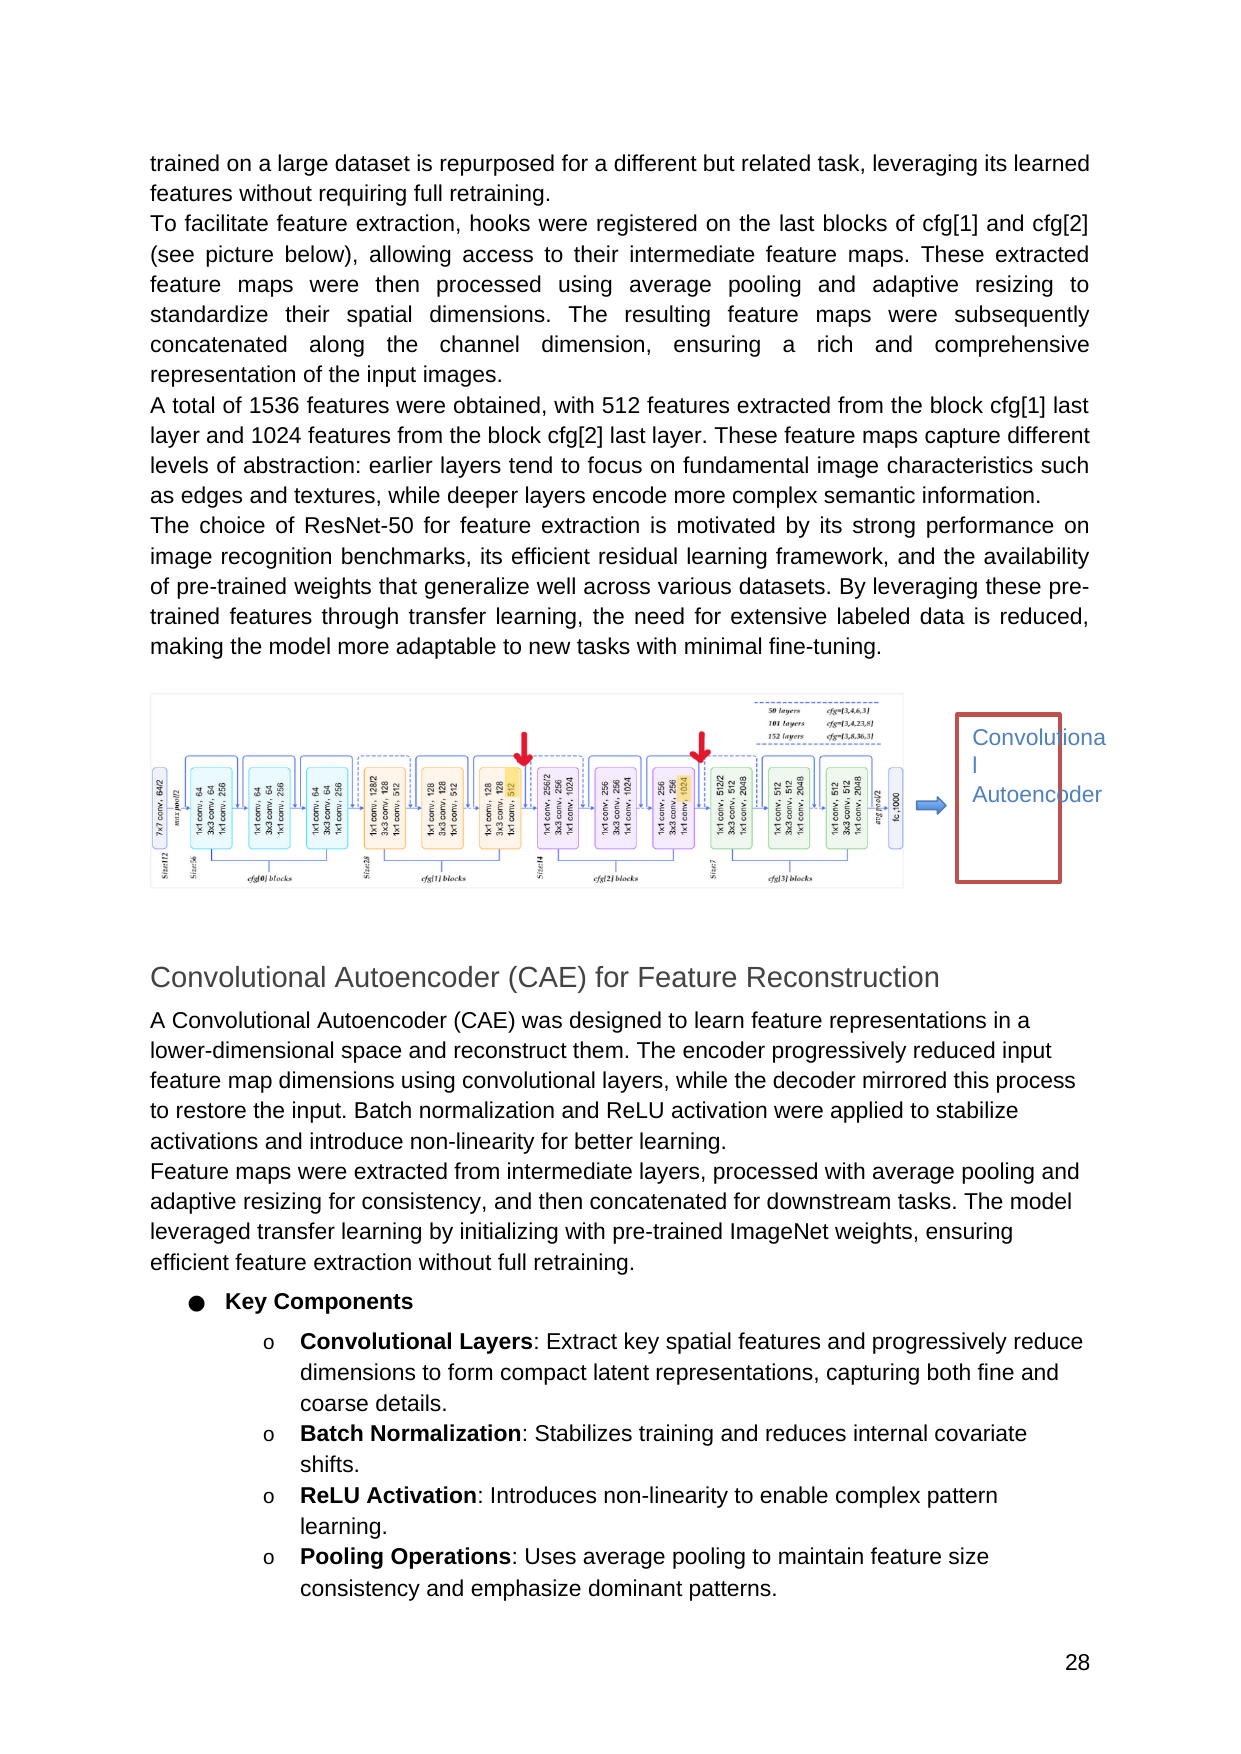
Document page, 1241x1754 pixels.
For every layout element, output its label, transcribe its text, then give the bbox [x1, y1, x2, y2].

text A Convolutional Autoencoder (CAE) was designed to learn feature representations in a lower-dimensional space and reconstruct them. The encoder progressively reduced input feature map dimensions using convolutional layers, while the decoder mirrored this process to restore the input. Batch normalization and ReLU activation were applied to stabilize activations and introduce non-linearity for better learning. [150, 1007, 1090, 1154]
text To facilitate feature extraction, hooks were registered on the last blocks of cfg[1] and cfg[2] (see picture below), allowing access to their intermediate feature maps. These extracted feature maps were then processed using average pooling and adaptive resizing to standardize their spatial dimensions. The resulting feature maps were subsequently concatenated along the channel dimension, ensuring a rich and comprehensive representation of the input images. [150, 210, 1090, 388]
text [150, 150, 1090, 207]
subtitle Convolutional Autoencoder (CAE) for Feature Reconstruction [150, 960, 1090, 993]
list Convolutional Layers: Extract key spatial features and progressively reduce dimensions to form compact latent representations, capturing both fine and coarse details. [262, 1328, 1090, 1416]
list ReLU Activation: Introduces non-linearity to enable complex pattern learning. [262, 1482, 1090, 1539]
text Feature maps were extracted from intermediate layers, processed with average pooling and adaptive resizing for consistency, and then concatenated for downstream tasks. The model leveraged transfer learning by initializing with pre-trained ImageNet weights, ensuring efficient feature extraction without full retraining. [150, 1158, 1090, 1275]
text The choice of ResNet-50 for feature extraction is motivated by its strong performance on image recognition benchmarks, its efficient residual learning framework, and the availability of pre-trained weights that generalize well across various datasets. By leveraging these pre-trained features through transfer learning, the need for extensive labeled data is reduced, making the model more adaptable to new tasks with minimal fine-tuning. [150, 512, 1090, 660]
text A total of 1536 features were obtained, with 512 features extracted from the block cfg[1] last layer and 1024 features from the block cfg[2] last layer. These feature maps capture different levels of abstraction: earlier layers tend to focus on fundamental image characteristics such as edges and textures, while deeper layers encode more complex semantic information. [150, 392, 1090, 509]
list Key Components [187, 1279, 1090, 1321]
list Batch Normalization: Stabilizes training and reduces internal covariate shifts. [262, 1420, 1090, 1478]
picture [150, 693, 904, 889]
list Pooling Operations: Uses average pooling to maintain feature size consistency and emphasize dominant patterns. [262, 1543, 1090, 1601]
